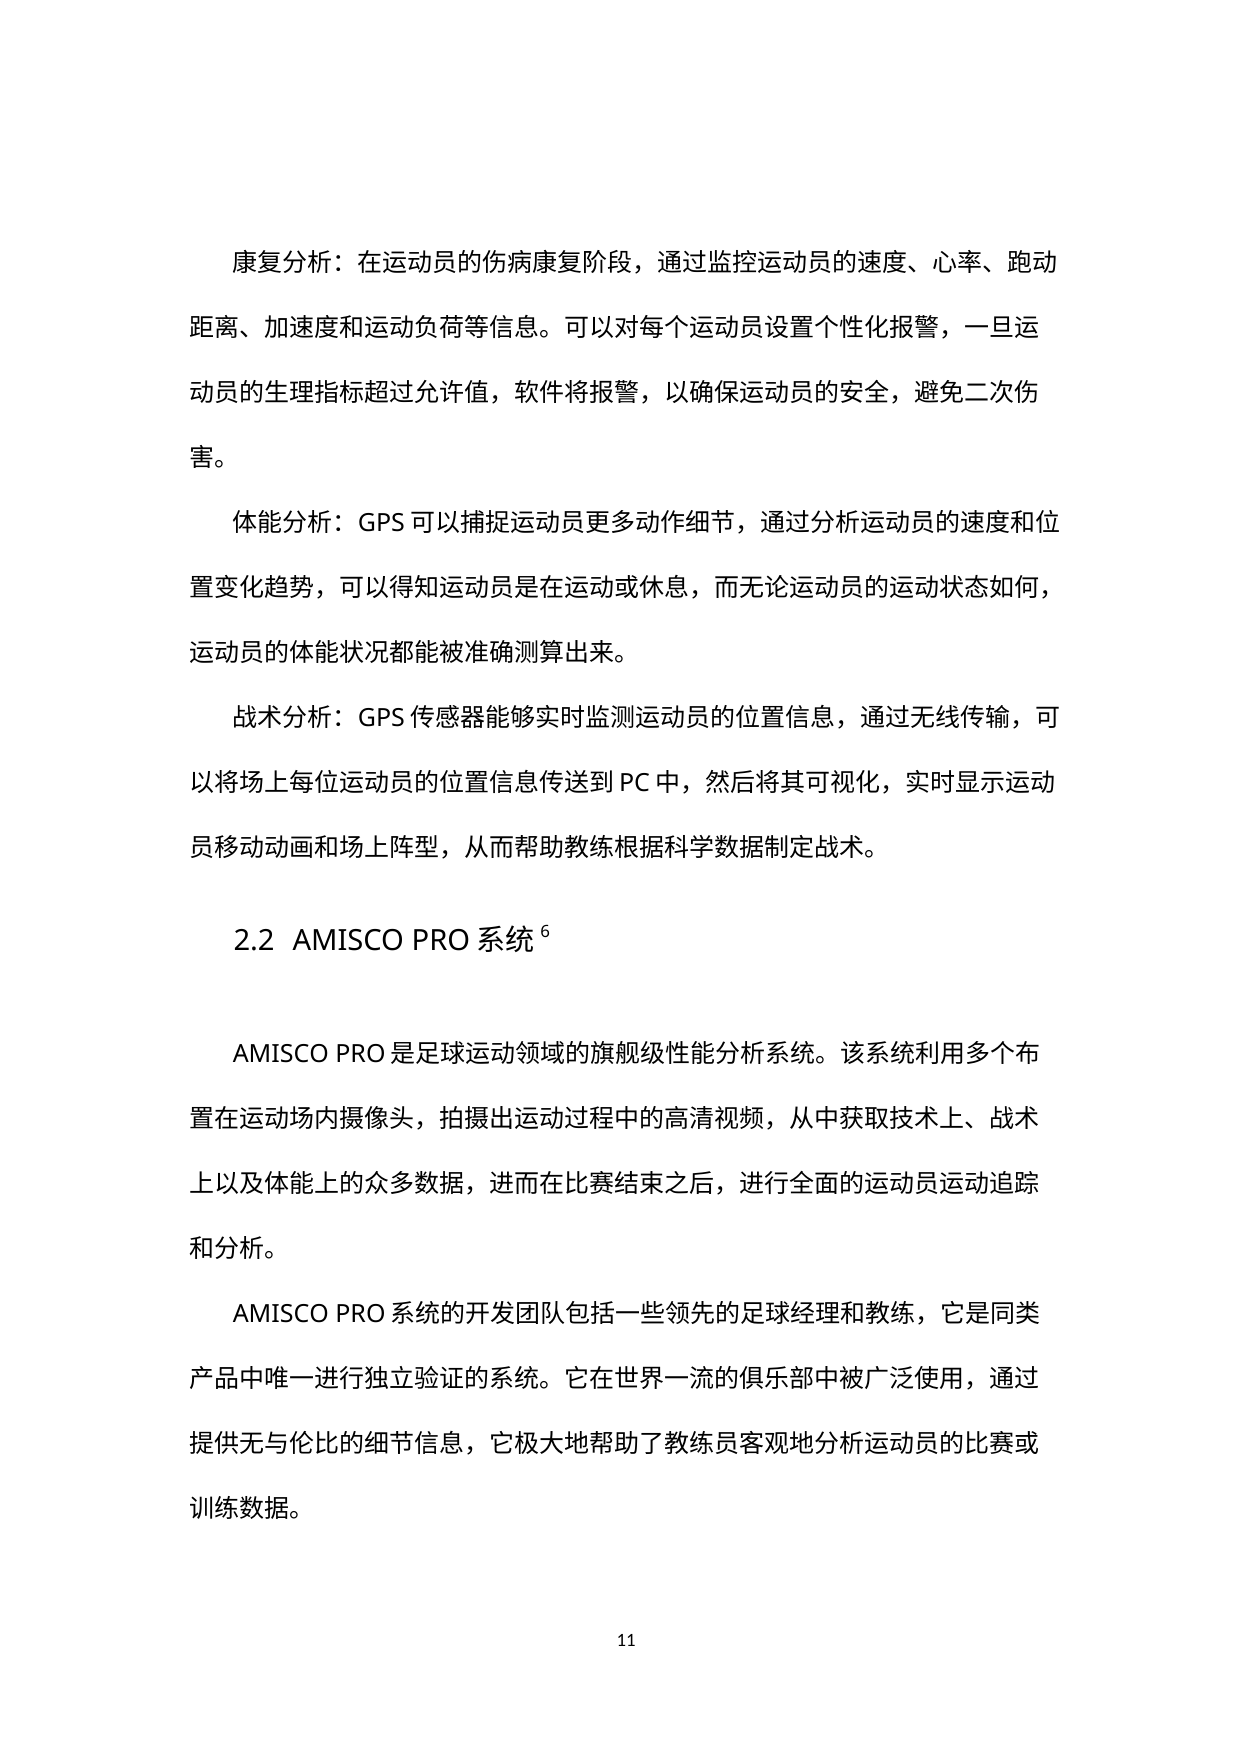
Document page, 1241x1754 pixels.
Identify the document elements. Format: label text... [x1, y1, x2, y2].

text AMISCO PRO是足球运动领域的旗舰级性能分析系统。该系统利用多个布置在运动场内摄像头，拍摄出运动过程中的高清视频，从中获取技术上、战术上以及体能上的众多数据，进而在比赛结束之后，进行全面的运动员运动追踪和分析。 [189, 1019, 1063, 1279]
text 体能分析：GPS可以捕捉运动员更多动作细节，通过分析运动员的速度和位置变化趋势，可以得知运动员是在运动或休息，而无论运动员的运动状态如何，运动员的体能状况都能被准确测算出来。 [189, 488, 1063, 683]
text 战术分析：GPS传感器能够实时监测运动员的位置信息，通过无线传输，可以将场上每位运动员的位置信息传送到PC中，然后将其可视化，实时显示运动员移动动画和场上阵型，从而帮助教练根据科学数据制定战术。 [189, 683, 1063, 878]
text AMISCO PRO系统的开发团队包括一些领先的足球经理和教练，它是同类产品中唯一进行独立验证的系统。它在世界一流的俱乐部中被广泛使用，通过提供无与伦比的细节信息，它极大地帮助了教练员客观地分析运动员的比赛或训练数据。 [189, 1279, 1063, 1539]
subtitle AMISCO PRO系统6 [233, 906, 1063, 971]
text 康复分析：在运动员的伤病康复阶段，通过监控运动员的速度、心率、跑动距离、加速度和运动负荷等信息。可以对每个运动员设置个性化报警，一旦运动员的生理指标超过允许值，软件将报警，以确保运动员的安全，避免二次伤害。 [189, 228, 1063, 488]
